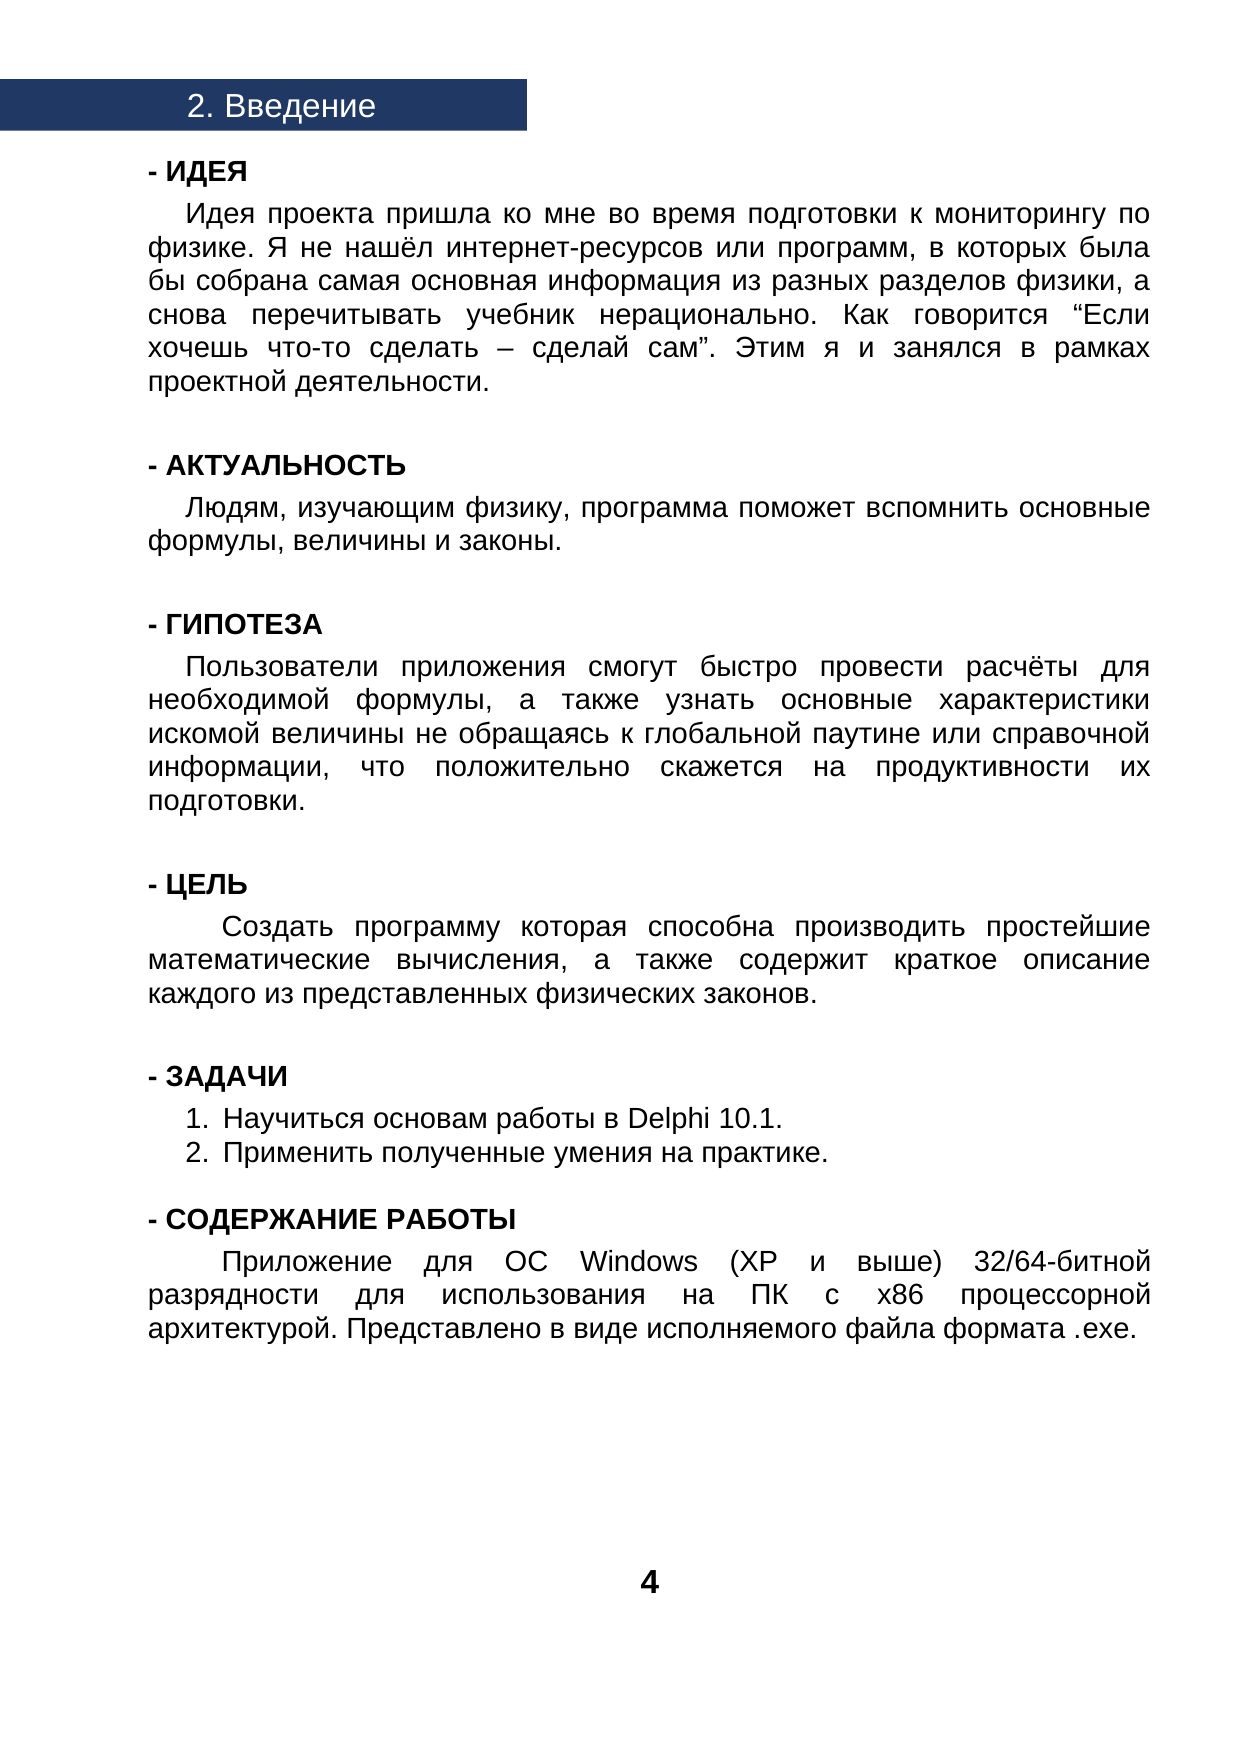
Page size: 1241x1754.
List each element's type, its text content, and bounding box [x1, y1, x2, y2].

text Людям, изучающим физику, программа поможет вспомнить основные формулы, величины и законы. [148, 490, 1152, 557]
text Приложение для ОС Windows (XP и выше) 32/64-битной разрядности для использования на ПК с x86 процессорной архитектурой. Представлено в виде исполняемого файла формата .exe. [148, 1244, 1152, 1344]
text - АКТУАЛЬНОСТЬ [148, 448, 1152, 481]
text - ИДЕЯ [148, 154, 1152, 188]
text Идея проекта пришла ко мне во время подготовки к мониторингу по физике. Я не нашёл интернет-ресурсов или программ, в которых была бы собрана самая основная информация из разных разделов физики, а снова перечитывать учебник нерационально. Как говорится “Если хочешь что-то сделать – сделай сам”. Этим я и занялся в рамках проектной деятельности. [148, 196, 1152, 398]
text - ГИПОТЕЗА [148, 607, 1152, 641]
list Научиться основам работы в Delphi 10.1. [185, 1101, 1152, 1135]
list Применить полученные умения на практике. [185, 1135, 1152, 1168]
text 4 [148, 1562, 1152, 1601]
text Пользователи приложения смогут быстро провести расчёты для необходимой формулы, а также узнать основные характеристики искомой величины не обращаясь к глобальной паутине или справочной информации, что положительно скажется на продуктивности их подготовки. [148, 649, 1152, 817]
text - СОДЕРЖАНИЕ РАБОТЫ [148, 1202, 1152, 1236]
text - ЗАДАЧИ [148, 1059, 1152, 1093]
text Создать программу которая способна производить простейшие математические вычисления, а также содержит краткое описание каждого из представленных физических законов. [148, 909, 1152, 1009]
text - ЦЕЛЬ [148, 867, 1152, 900]
